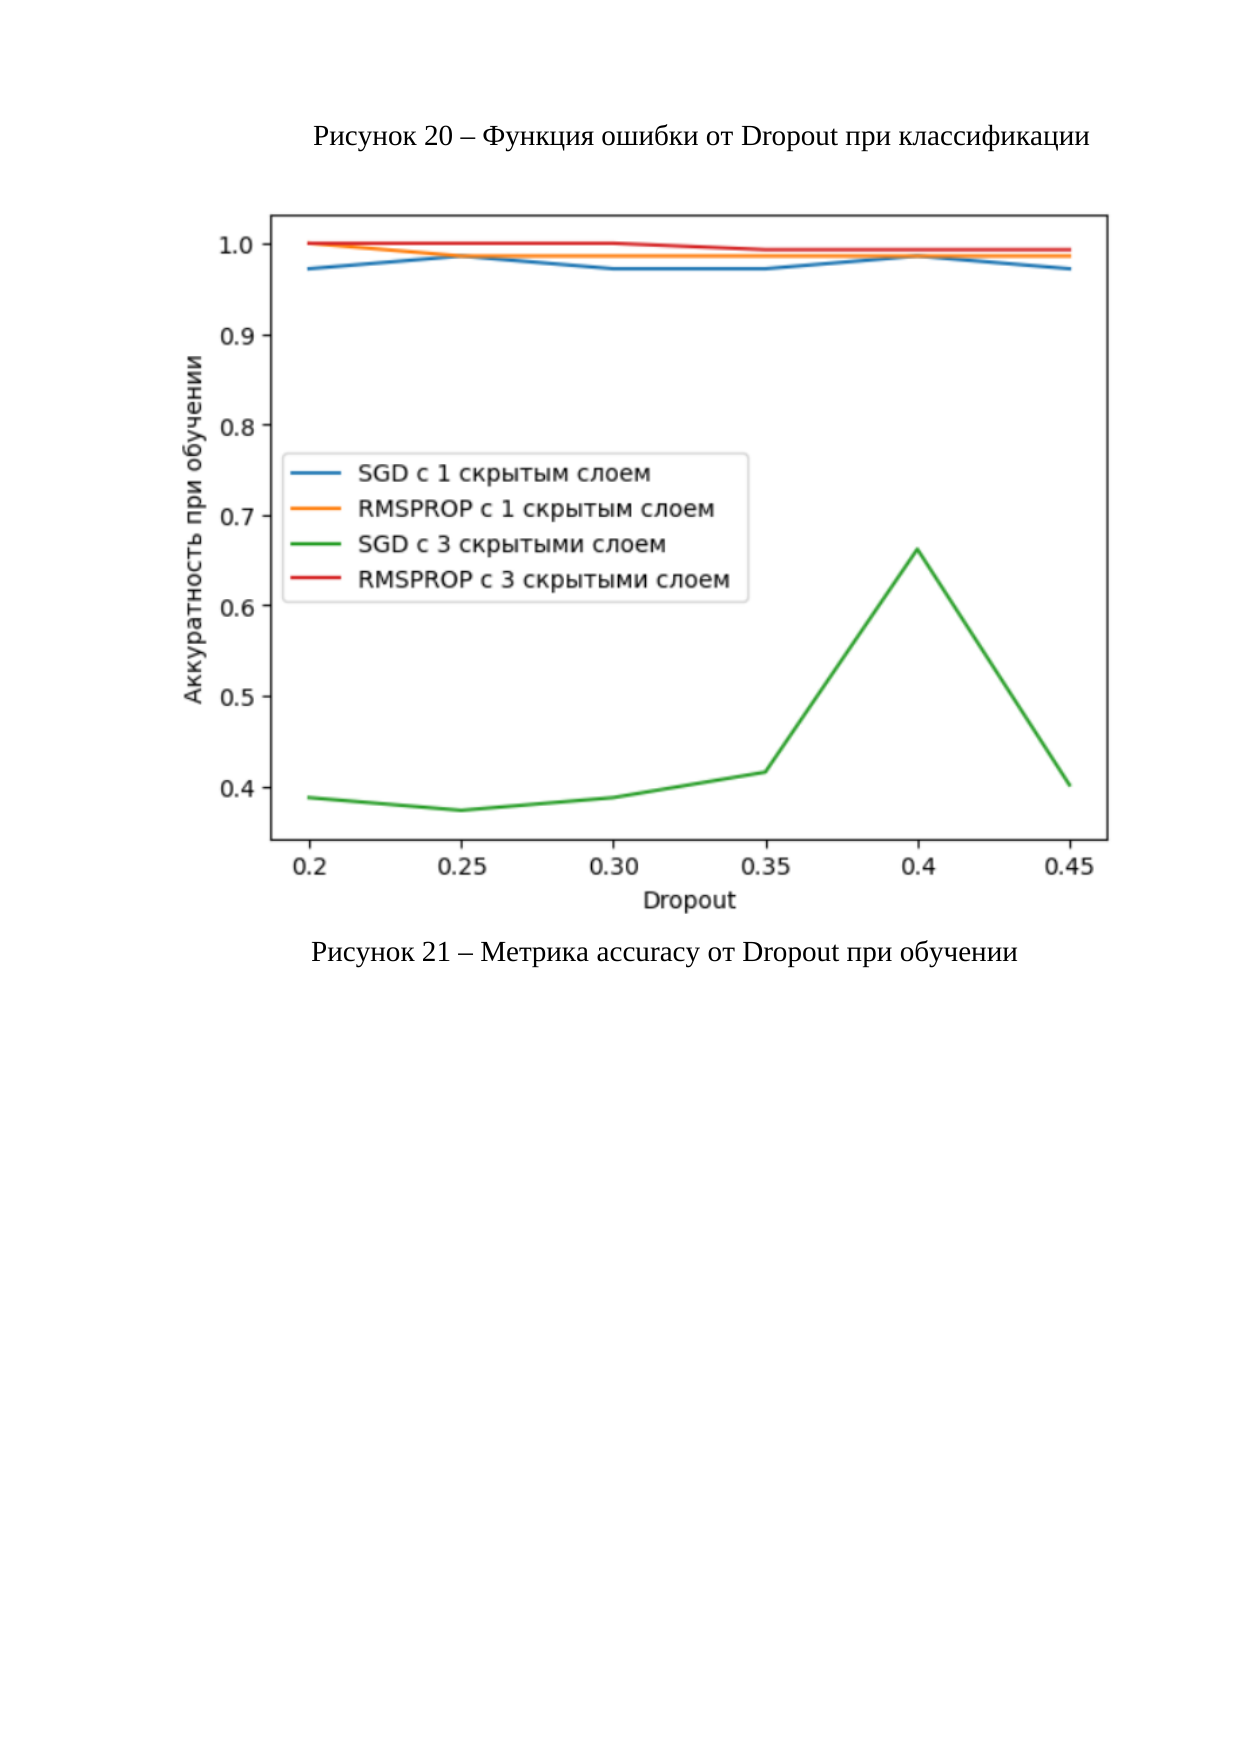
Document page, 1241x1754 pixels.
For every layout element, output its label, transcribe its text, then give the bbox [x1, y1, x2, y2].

picture [177, 197, 1152, 918]
text Рисунок 20 – Функция ошибки от Dropout при классификации [177, 118, 1152, 152]
text Рисунок 21 – Метрика accuracy от Dropout при обучении [177, 918, 1152, 968]
